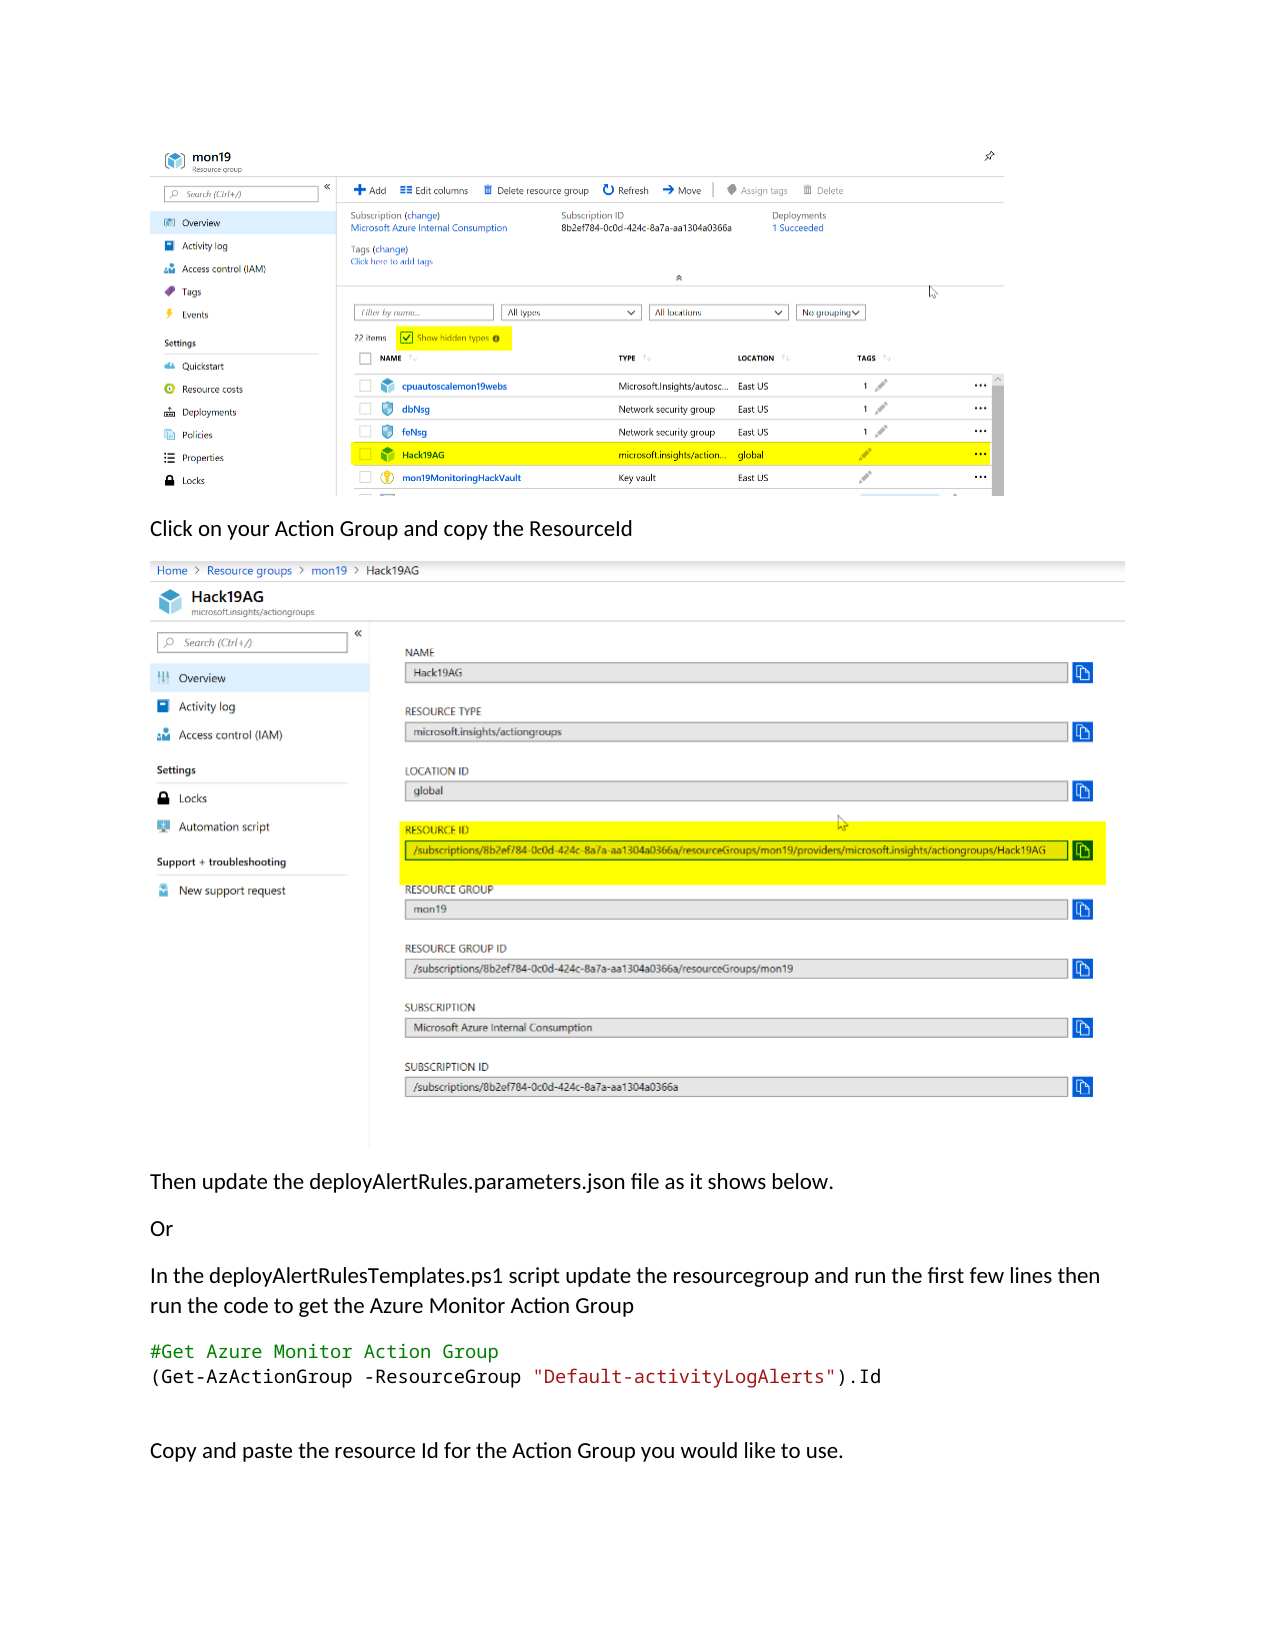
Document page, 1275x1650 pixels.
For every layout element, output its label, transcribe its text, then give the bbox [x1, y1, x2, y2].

text (Get-AzActionGroup -ResourceGroup "Default-activityLogAlerts").Id [150, 1363, 1125, 1389]
text Copy and paste the resource Id for the Action Group you would like to use. [150, 1436, 1125, 1464]
text Click on your Action Group and copy the ResourceId [150, 514, 1125, 543]
text Then update the deployAlertRules.parameters.json file as it shows below. [150, 1167, 1125, 1195]
text In the deployAlertRulesTemplates.ps1 script update the resourcegroup and run the first few lines then run the code to get the Azure Monitor Action Group [150, 1261, 1125, 1319]
text #Get Azure Monitor Action Group [150, 1338, 1125, 1363]
picture [150, 561, 1125, 1149]
picture [150, 150, 1004, 496]
text Or [150, 1214, 1125, 1242]
